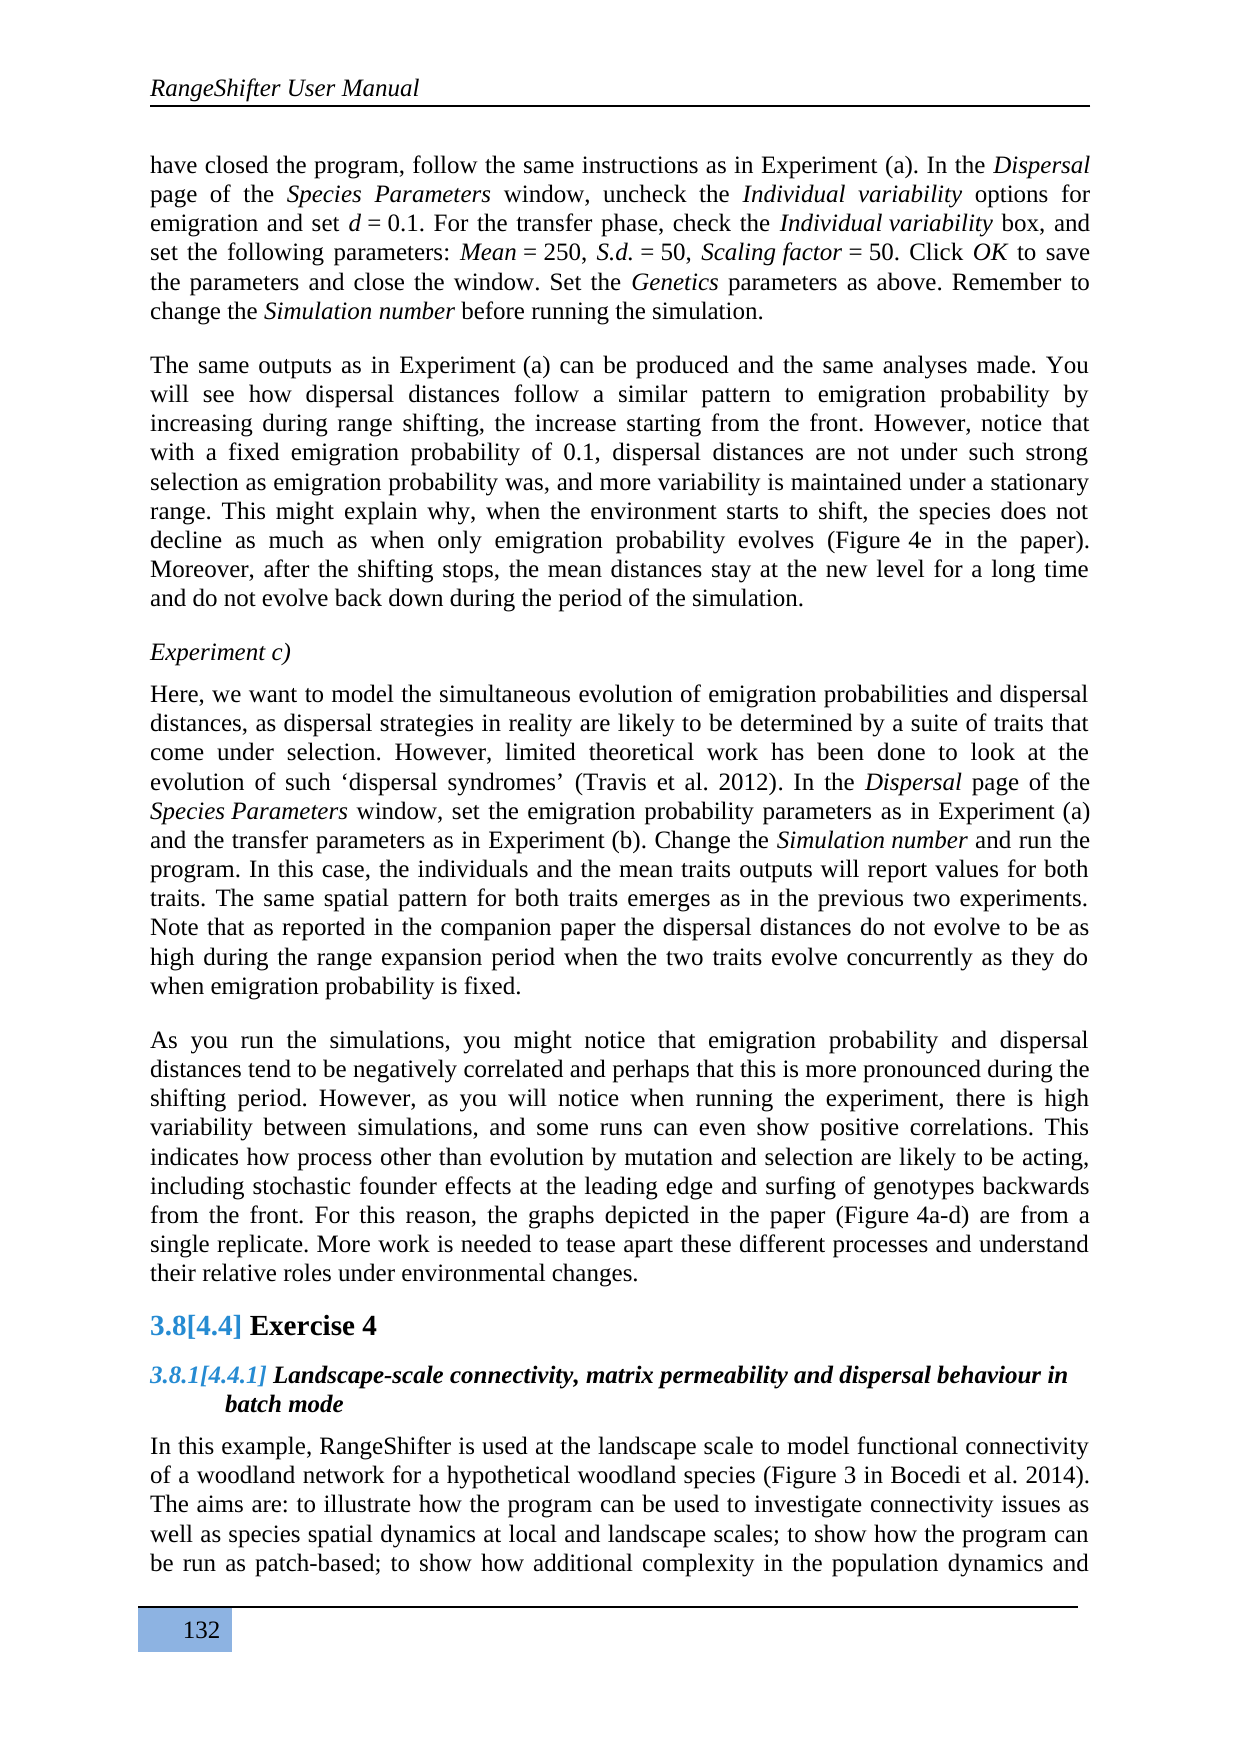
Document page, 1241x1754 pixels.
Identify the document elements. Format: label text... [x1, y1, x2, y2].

subtitle Landscape-scale connectivity, matrix permeability and dispersal behaviour in batch mode [150, 1360, 1090, 1419]
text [150, 1431, 1090, 1577]
text As you run the simulations, you might notice that emigration probability and dispersal distances tend to be negatively correlated and perhaps that this is more pronounced during the shifting period. However, as you will notice when running the experiment, there is high variability between simulations, and some runs can even show positive correlations. This indicates how process other than evolution by mutation and selection are likely to be acting, including stochastic founder effects at the leading edge and surfing of genotypes backwards from the front. For this reason, the graphs depicted in the paper (Figure 4a-d) are from a single replicate. More work is needed to tease apart these different processes and understand their relative roles under environmental changes. [150, 1025, 1090, 1287]
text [150, 150, 1090, 325]
subtitle Experiment c) [150, 637, 1090, 667]
text The same outputs as in Experiment (a) can be produced and the same analyses made. You will see how dispersal distances follow a similar pattern to emigration probability by increasing during range shifting, the increase starting from the front. However, notice that with a fixed emigration probability of 0.1, dispersal distances are not under such strong selection as emigration probability was, and more variability is maintained under a stationary range. This might explain why, when the environment starts to shift, the species does not decline as much as when only emigration probability evolves (Figure 4e in the paper). Moreover, after the shifting stops, the mean distances stay at the new level for a long time and do not evolve back down during the period of the simulation. [150, 350, 1090, 612]
text Here, we want to model the simultaneous evolution of emigration probabilities and dispersal distances, as dispersal strategies in reality are likely to be determined by a suite of traits that come under selection. However, limited theoretical work has been done to look at the evolution of such ‘dispersal syndromes’ (Travis et al. 2012). In the Dispersal page of the Species Parameters window, set the emigration probability parameters as in Experiment (a) and the transfer parameters as in Experiment (b). Change the Simulation number and run the program. In this case, the individuals and the mean traits outputs will report values for both traits. The same spatial pattern for both traits emerges as in the previous two experiments. Note that as reported in the companion paper the dispersal distances do not evolve to be as high during the range expansion period when the two traits evolve concurrently as they do when emigration probability is fixed. [150, 679, 1090, 1000]
subtitle Exercise 4 [150, 1312, 1090, 1342]
